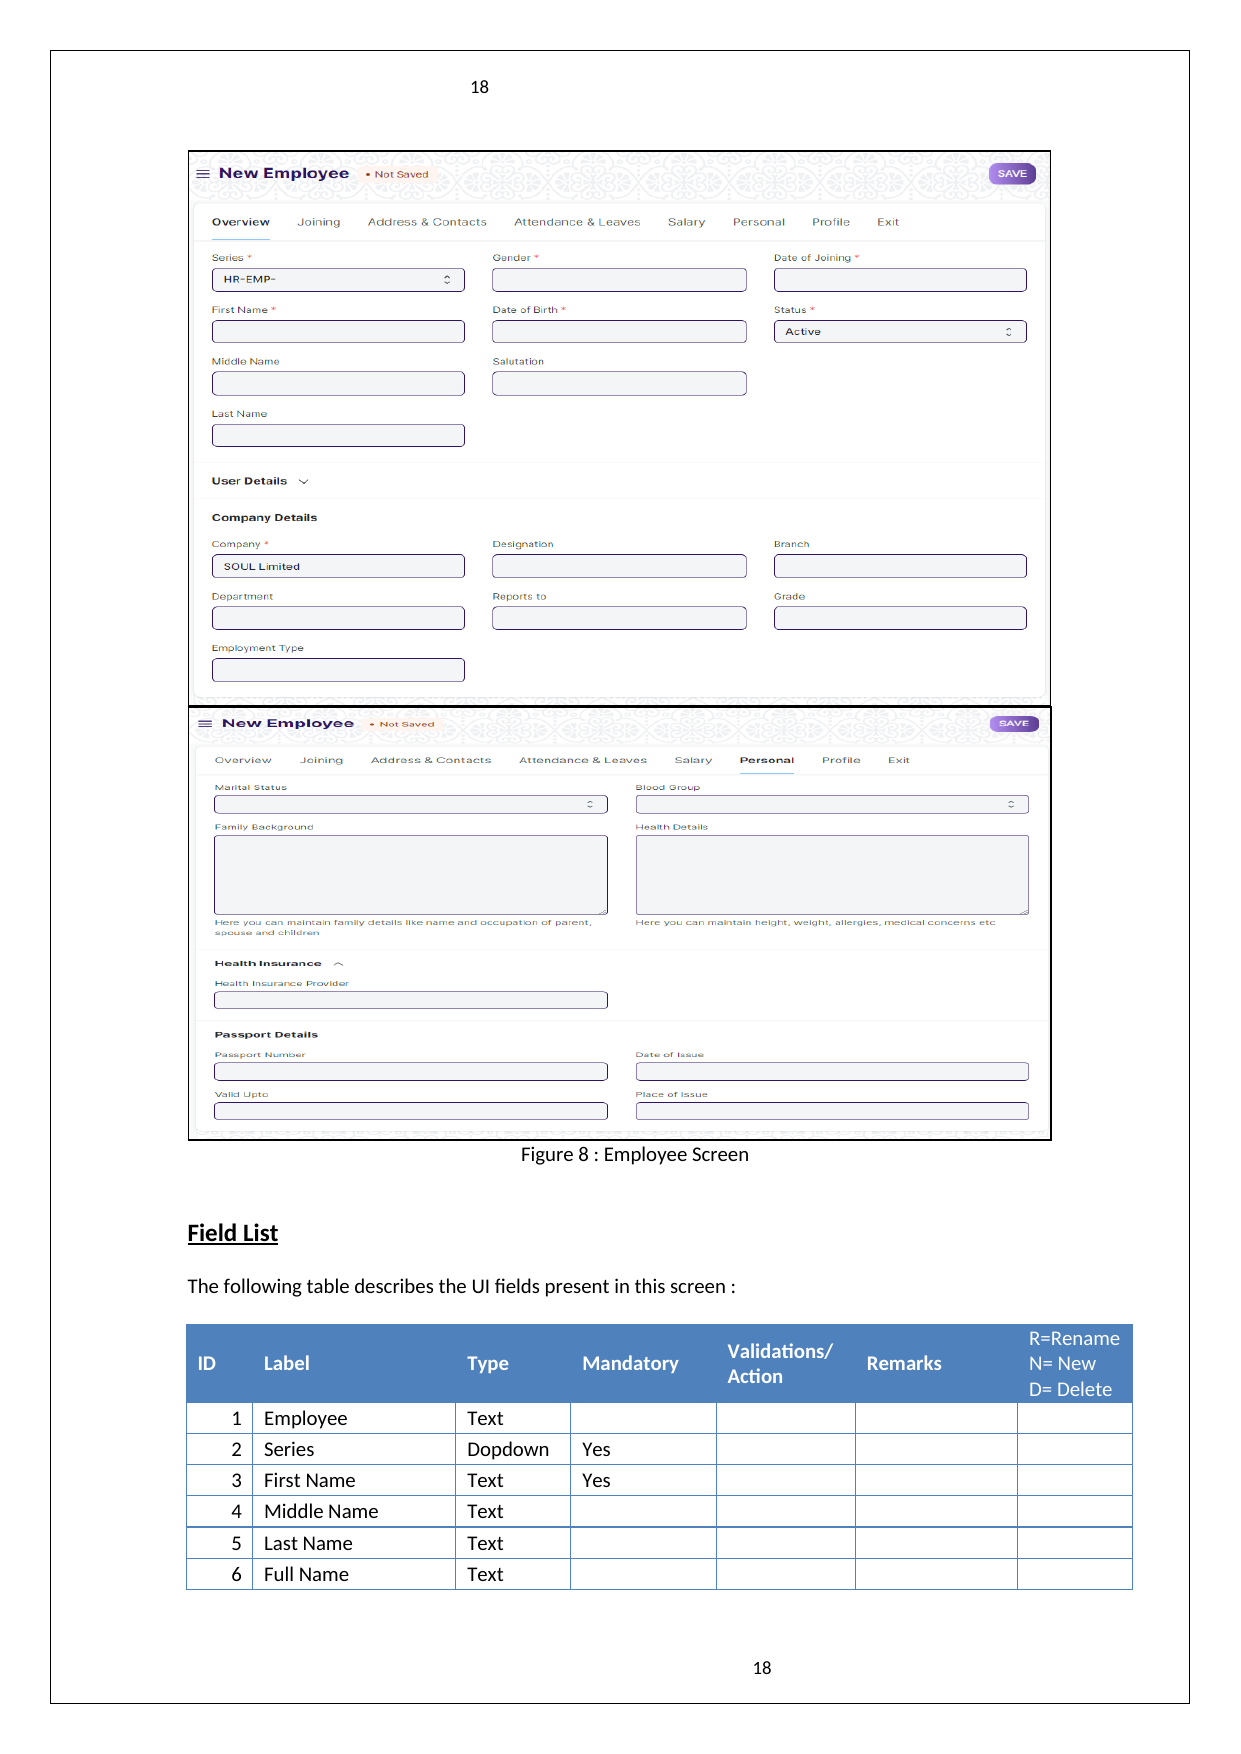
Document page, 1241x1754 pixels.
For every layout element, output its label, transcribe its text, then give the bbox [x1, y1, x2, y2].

table_cell [571, 1496, 716, 1526]
table_cell 3 [187, 1465, 252, 1495]
table_cell [1018, 1496, 1132, 1526]
table_cell [717, 1434, 855, 1464]
text Figure 8 : Employee Screen [187, 1141, 1053, 1166]
table_cell [717, 1496, 855, 1526]
table_cell First Name [253, 1465, 455, 1495]
table_cell [717, 1403, 855, 1433]
table_cell 4 [187, 1496, 252, 1526]
table_header Mandatory [571, 1325, 716, 1401]
table_cell Employee [253, 1403, 455, 1433]
table_cell [717, 1465, 855, 1495]
table_cell [1018, 1465, 1132, 1495]
list Field List [187, 1217, 1053, 1248]
table_cell Yes [571, 1434, 716, 1464]
table_cell [856, 1528, 1017, 1558]
table_cell Full Name [253, 1559, 455, 1589]
table_cell [571, 1403, 716, 1433]
table_cell 1 [187, 1403, 252, 1433]
table_cell Dopdown [456, 1434, 570, 1464]
table_cell Middle Name [253, 1496, 455, 1526]
picture [189, 152, 1050, 705]
table_cell [571, 1528, 716, 1558]
table_cell Text [456, 1528, 570, 1558]
table_cell Yes [571, 1465, 716, 1495]
table_cell [571, 1559, 716, 1589]
table_cell Series [253, 1434, 455, 1464]
table_cell [856, 1496, 1017, 1526]
table_header Remarks [856, 1325, 1017, 1401]
table_cell [717, 1528, 855, 1558]
table_header Validations/Action [717, 1325, 855, 1401]
table_cell [856, 1434, 1017, 1464]
table_cell [1018, 1434, 1132, 1464]
table_header Label [253, 1325, 455, 1401]
table_cell 5 [187, 1528, 252, 1558]
table_cell [1018, 1403, 1132, 1433]
table_cell [1018, 1528, 1132, 1558]
table_cell Text [456, 1465, 570, 1495]
table_header ID [187, 1325, 252, 1401]
table_header Type [456, 1325, 570, 1401]
table_cell 6 [187, 1559, 252, 1589]
picture [189, 708, 1050, 1139]
table_cell Text [456, 1559, 570, 1589]
table_cell [1018, 1559, 1132, 1589]
list The following table describes the UI fields present in this screen : [187, 1273, 1053, 1299]
table_cell Last Name [253, 1528, 455, 1558]
table_cell 2 [187, 1434, 252, 1464]
table_cell [856, 1465, 1017, 1495]
table_cell [717, 1559, 855, 1589]
table_header R=Rename N= New D= Delete [1018, 1325, 1132, 1401]
table_cell [856, 1403, 1017, 1433]
table_cell Text [456, 1403, 570, 1433]
table_cell [856, 1559, 1017, 1589]
table_cell Text [456, 1496, 570, 1526]
